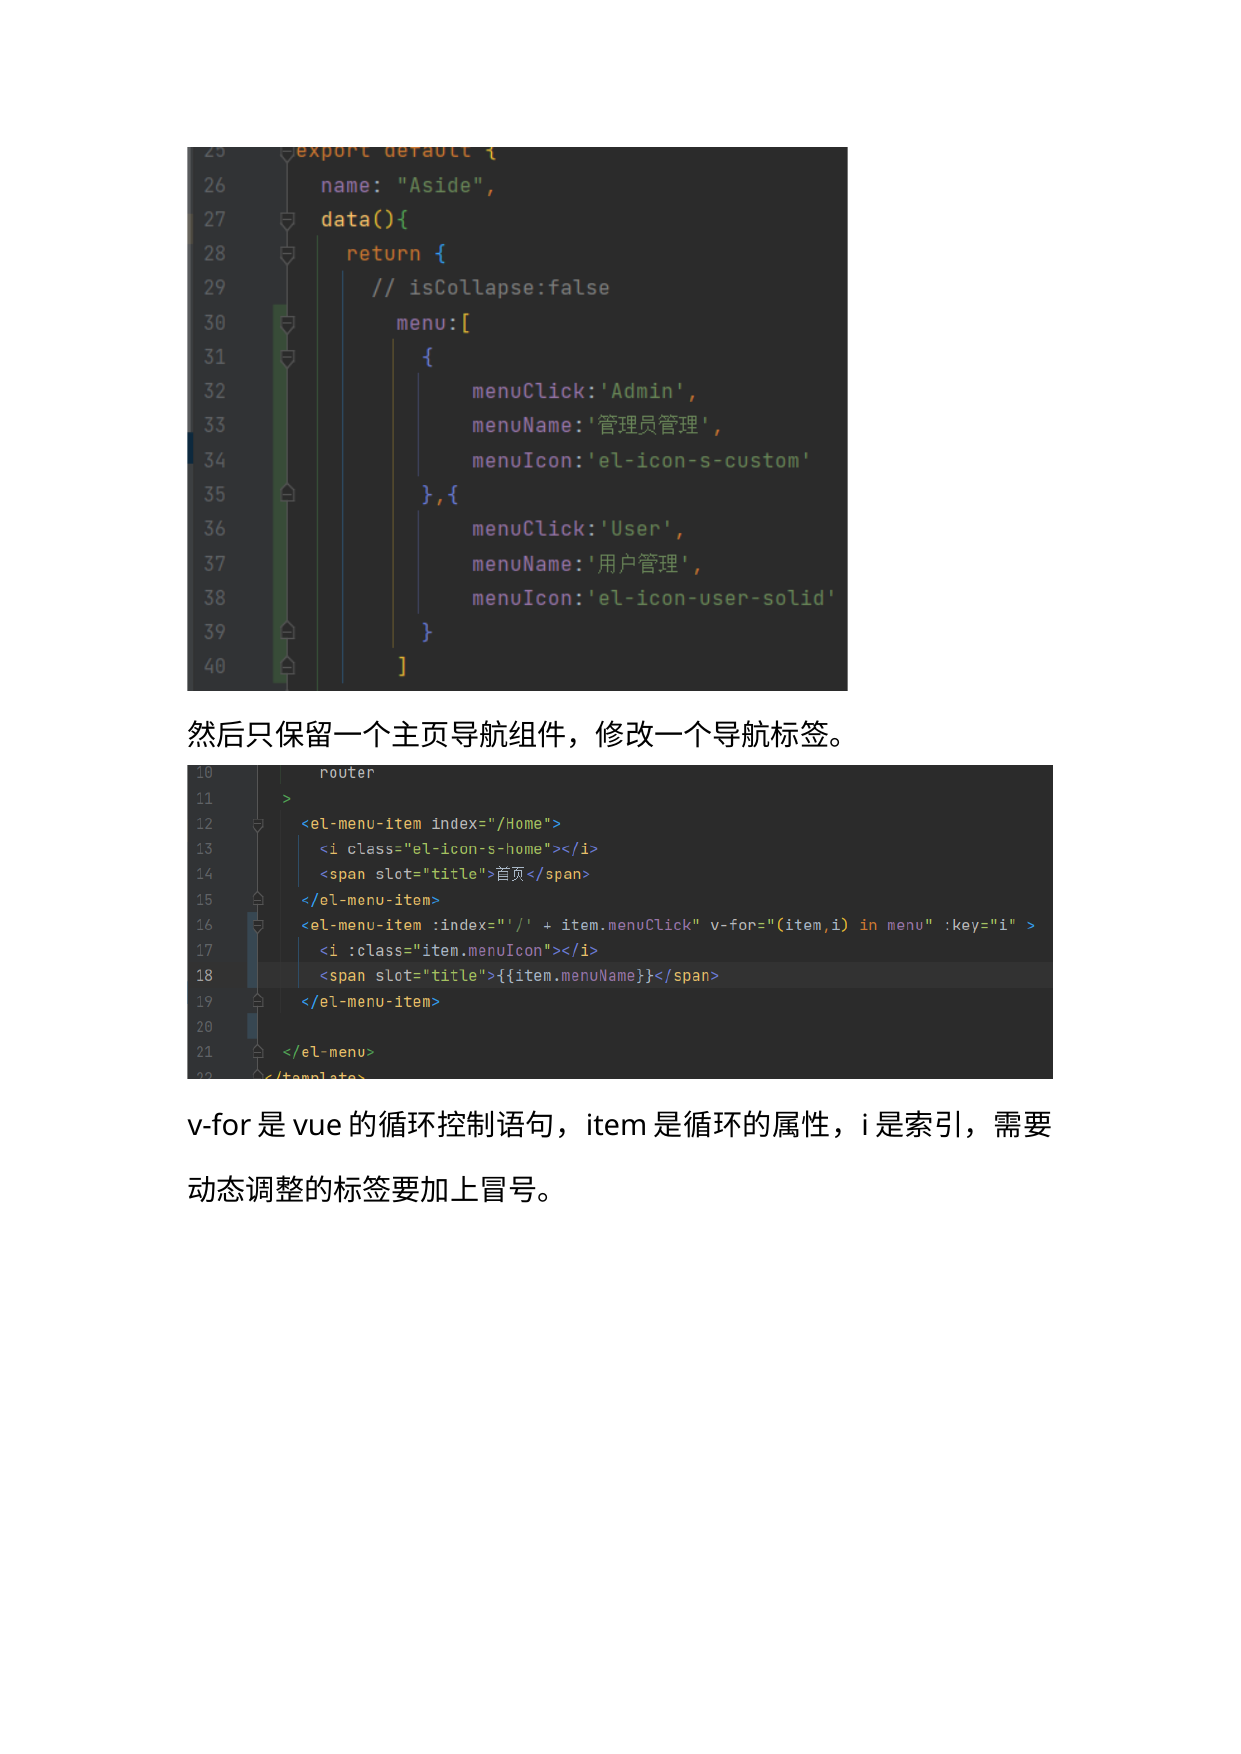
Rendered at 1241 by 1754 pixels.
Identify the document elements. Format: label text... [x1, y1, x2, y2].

picture [187, 765, 1053, 1079]
text 然后只保留一个主页导航组件，修改一个导航标签。 [187, 700, 1053, 765]
text v-for是vue的循环控制语句，item是循环的属性，i是索引，需要动态调整的标签要加上冒号。 [187, 1090, 1053, 1220]
picture [187, 147, 848, 691]
